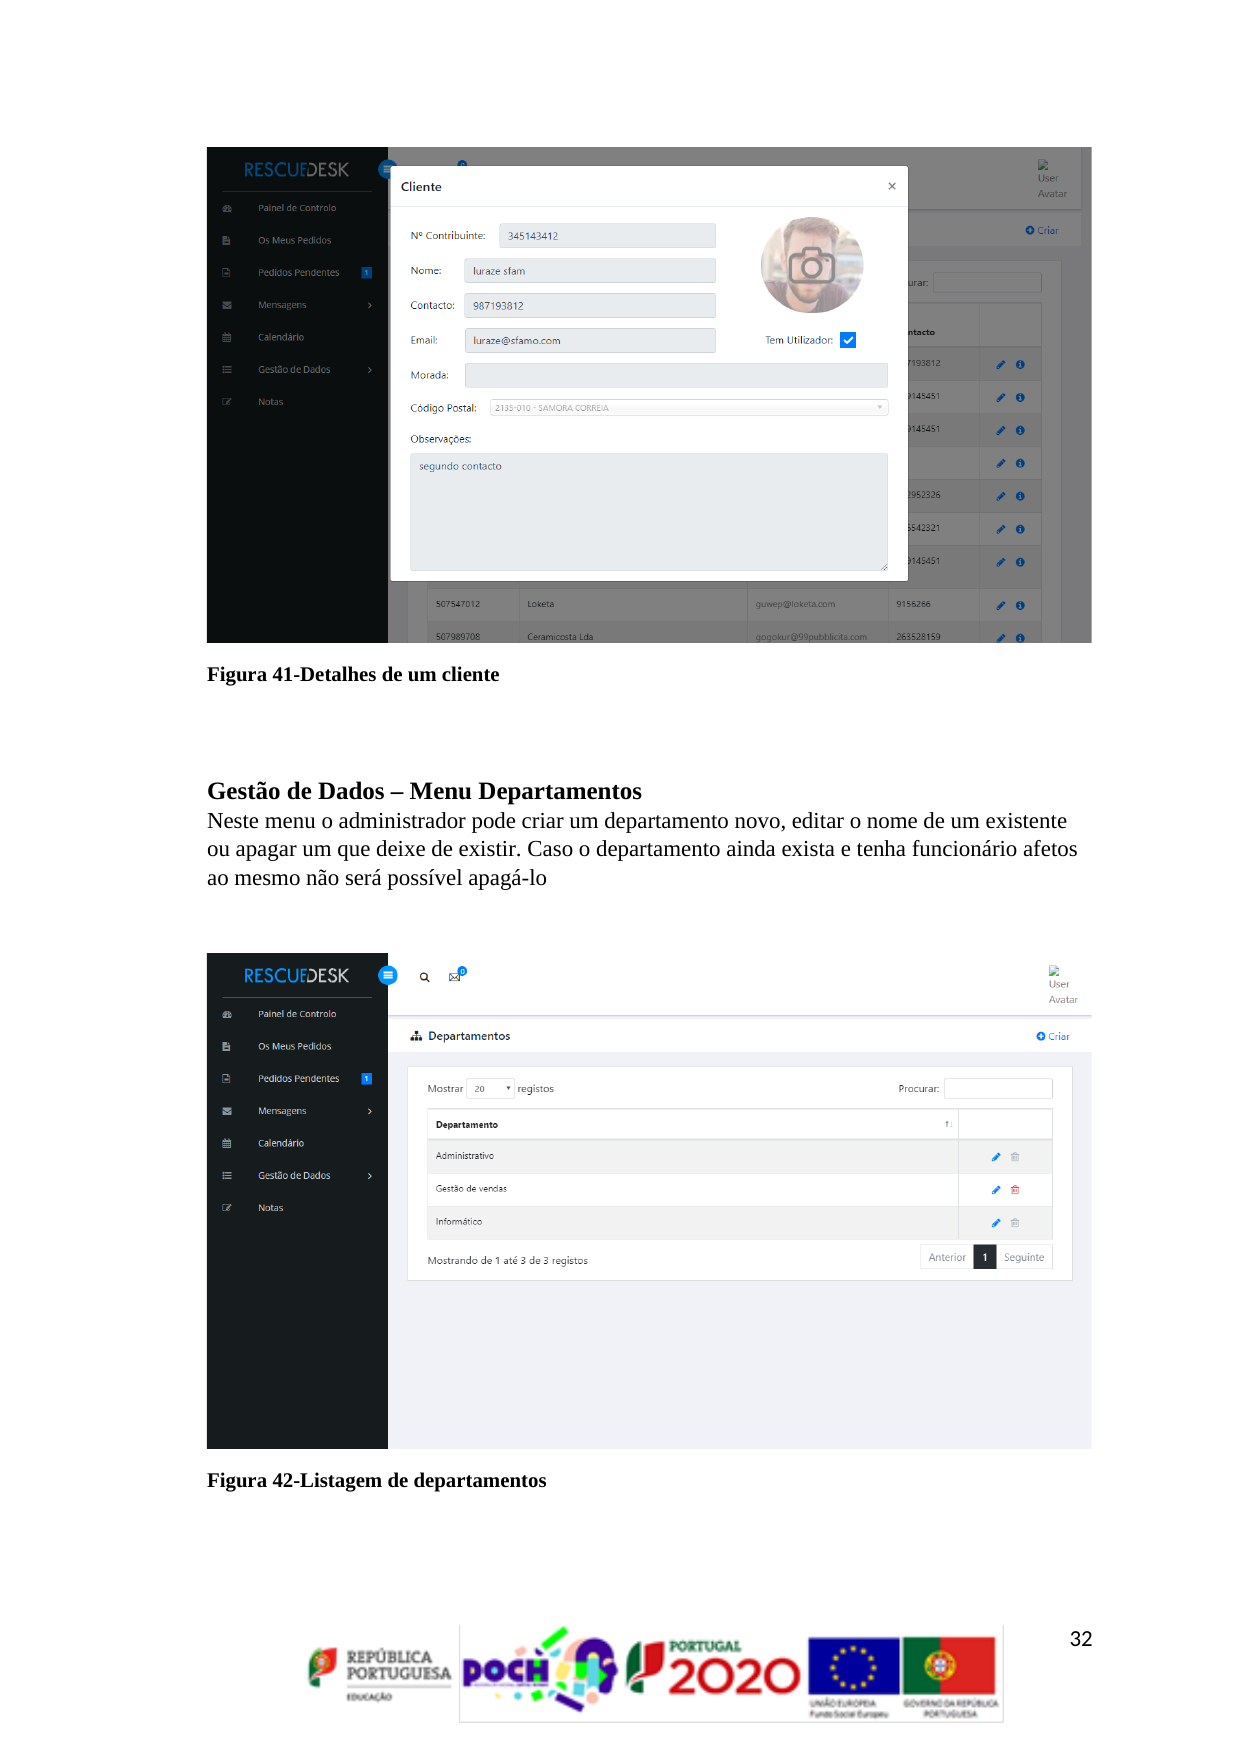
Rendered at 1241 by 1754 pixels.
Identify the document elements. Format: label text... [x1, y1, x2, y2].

picture [206, 147, 1092, 643]
text Figura 41-Detalhes de um cliente [207, 662, 1092, 686]
subtitle Gestão de Dados – Menu Departamentos [207, 776, 1092, 804]
text Neste menu o administrador pode criar um departamento novo, editar o nome de um existente ou apagar um que deixe de existir. Caso o departamento ainda exista e tenha funcionário afetos ao mesmo não será possível apagá-lo [207, 807, 1092, 890]
text Figura 42-Listagem de departamentos [207, 1468, 1092, 1492]
picture [206, 953, 1092, 1449]
picture [295, 1625, 1006, 1725]
